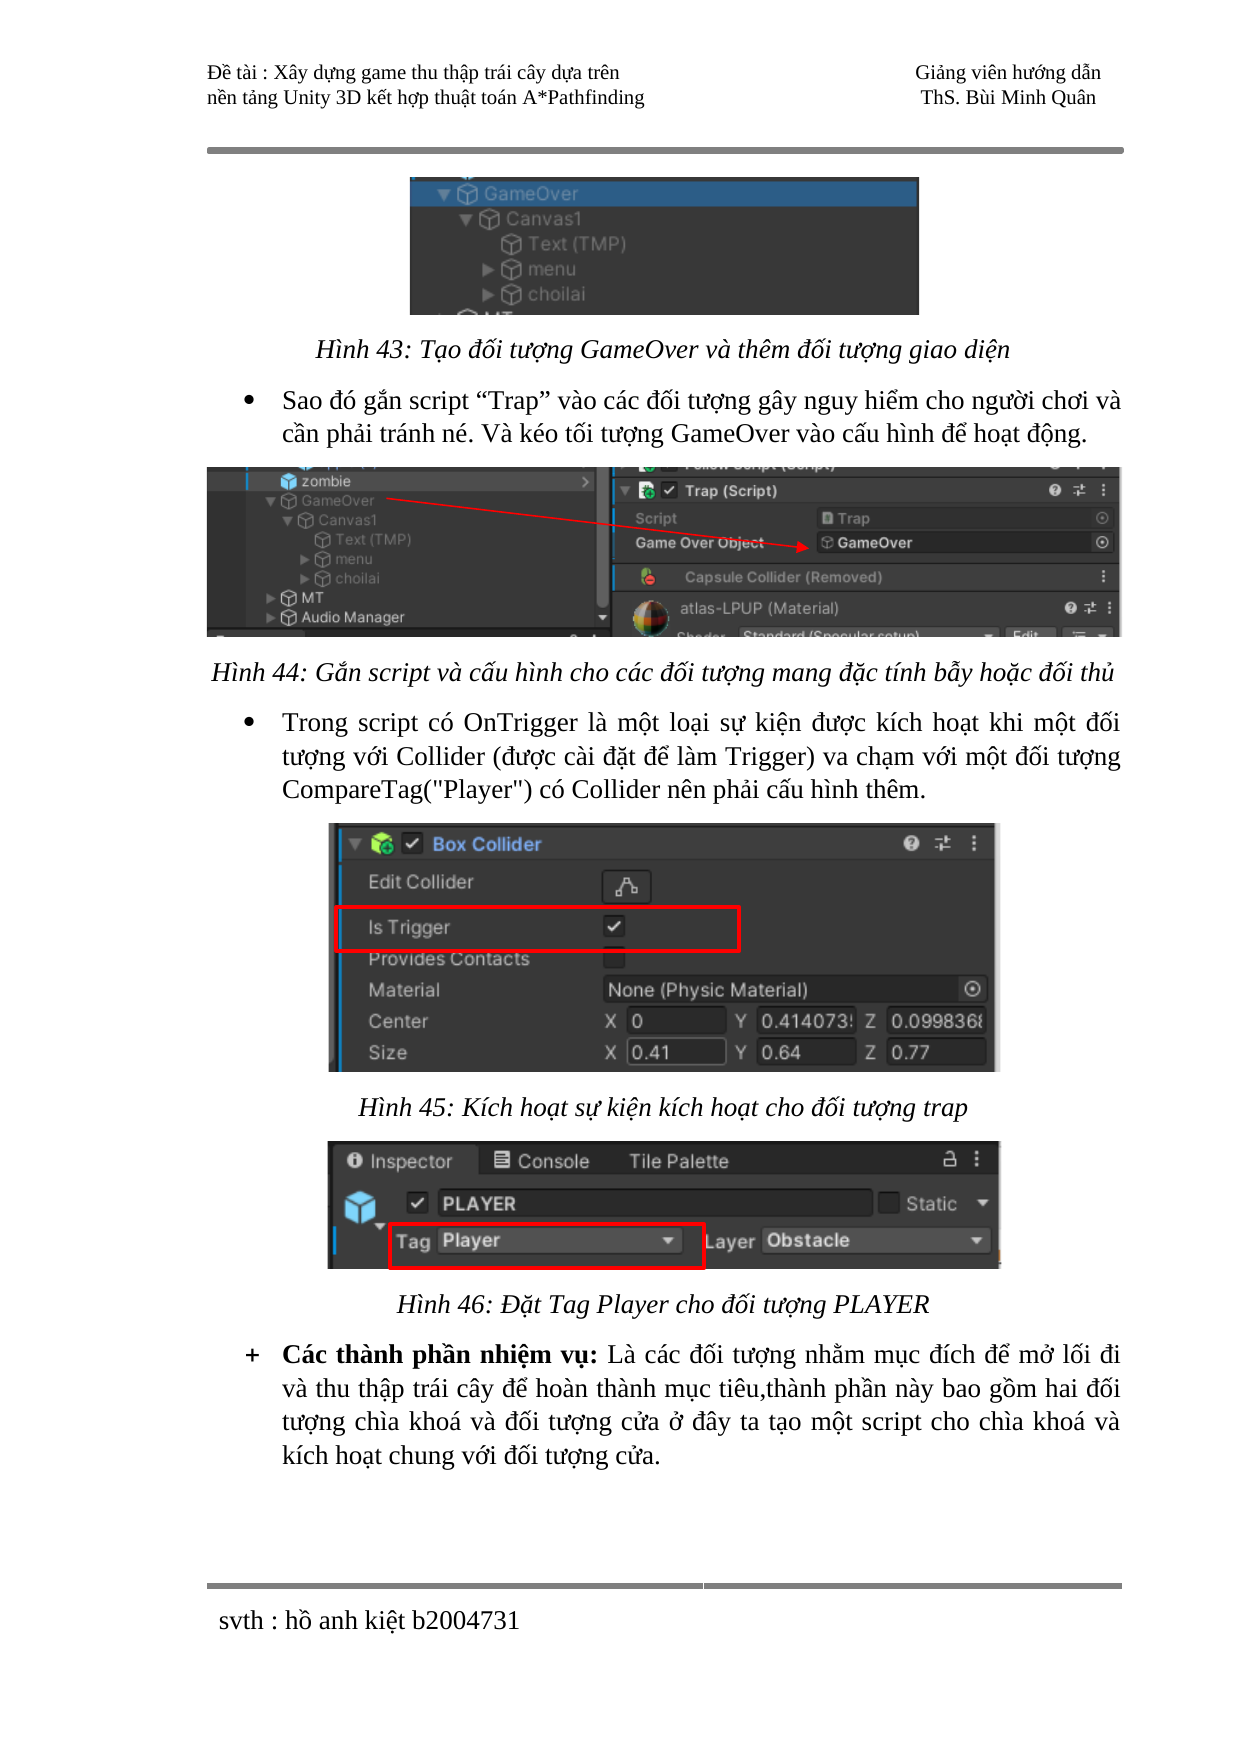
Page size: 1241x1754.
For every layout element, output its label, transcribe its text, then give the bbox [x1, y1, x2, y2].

picture [409, 177, 920, 315]
list Sao đó gắn script “Trap” vào các đối tượng gây nguy hiểm cho người chơi và cần phải tránh né. Và kéo tối tượng GameOver vào cấu hình để hoạt động. [244, 384, 1122, 449]
picture [206, 467, 1123, 637]
picture [328, 823, 1001, 1072]
picture [392, 1226, 702, 1266]
list Các thành phần nhiệm vụ: Là các đối tượng nhằm mục đích để mở lối đi và thu thập trái cây để hoàn thành mục tiêu,thành phần này bao gồm hai đối tượng chìa khoá và đối tượng cửa ở đây ta tạo một script cho chìa khoá và kích hoạt chung với đối tượng cửa. [244, 1338, 1122, 1470]
text Hình 46: Đặt Tag Player cho đối tượng PLAYER [207, 1288, 1122, 1319]
text Hình 44: Gắn script và cấu hình cho các đối tượng mang đặc tính bẫy hoặc đối thủ [207, 656, 1122, 687]
picture [327, 1141, 1002, 1269]
list Trong script có OnTrigger là một loại sự kiện được kích hoạt khi một đối tượng với Collider (được cài đặt để làm Trigger) va chạm với một đối tượng CompareTag("Player") có Collider nên phải cấu hình thêm. [244, 706, 1122, 804]
text Hình 45: Kích hoạt sự kiện kích hoạt cho đối tượng trap [207, 1091, 1122, 1122]
text Hình 43: Tạo đối tượng GameOver và thêm đối tượng giao diện [207, 334, 1122, 365]
